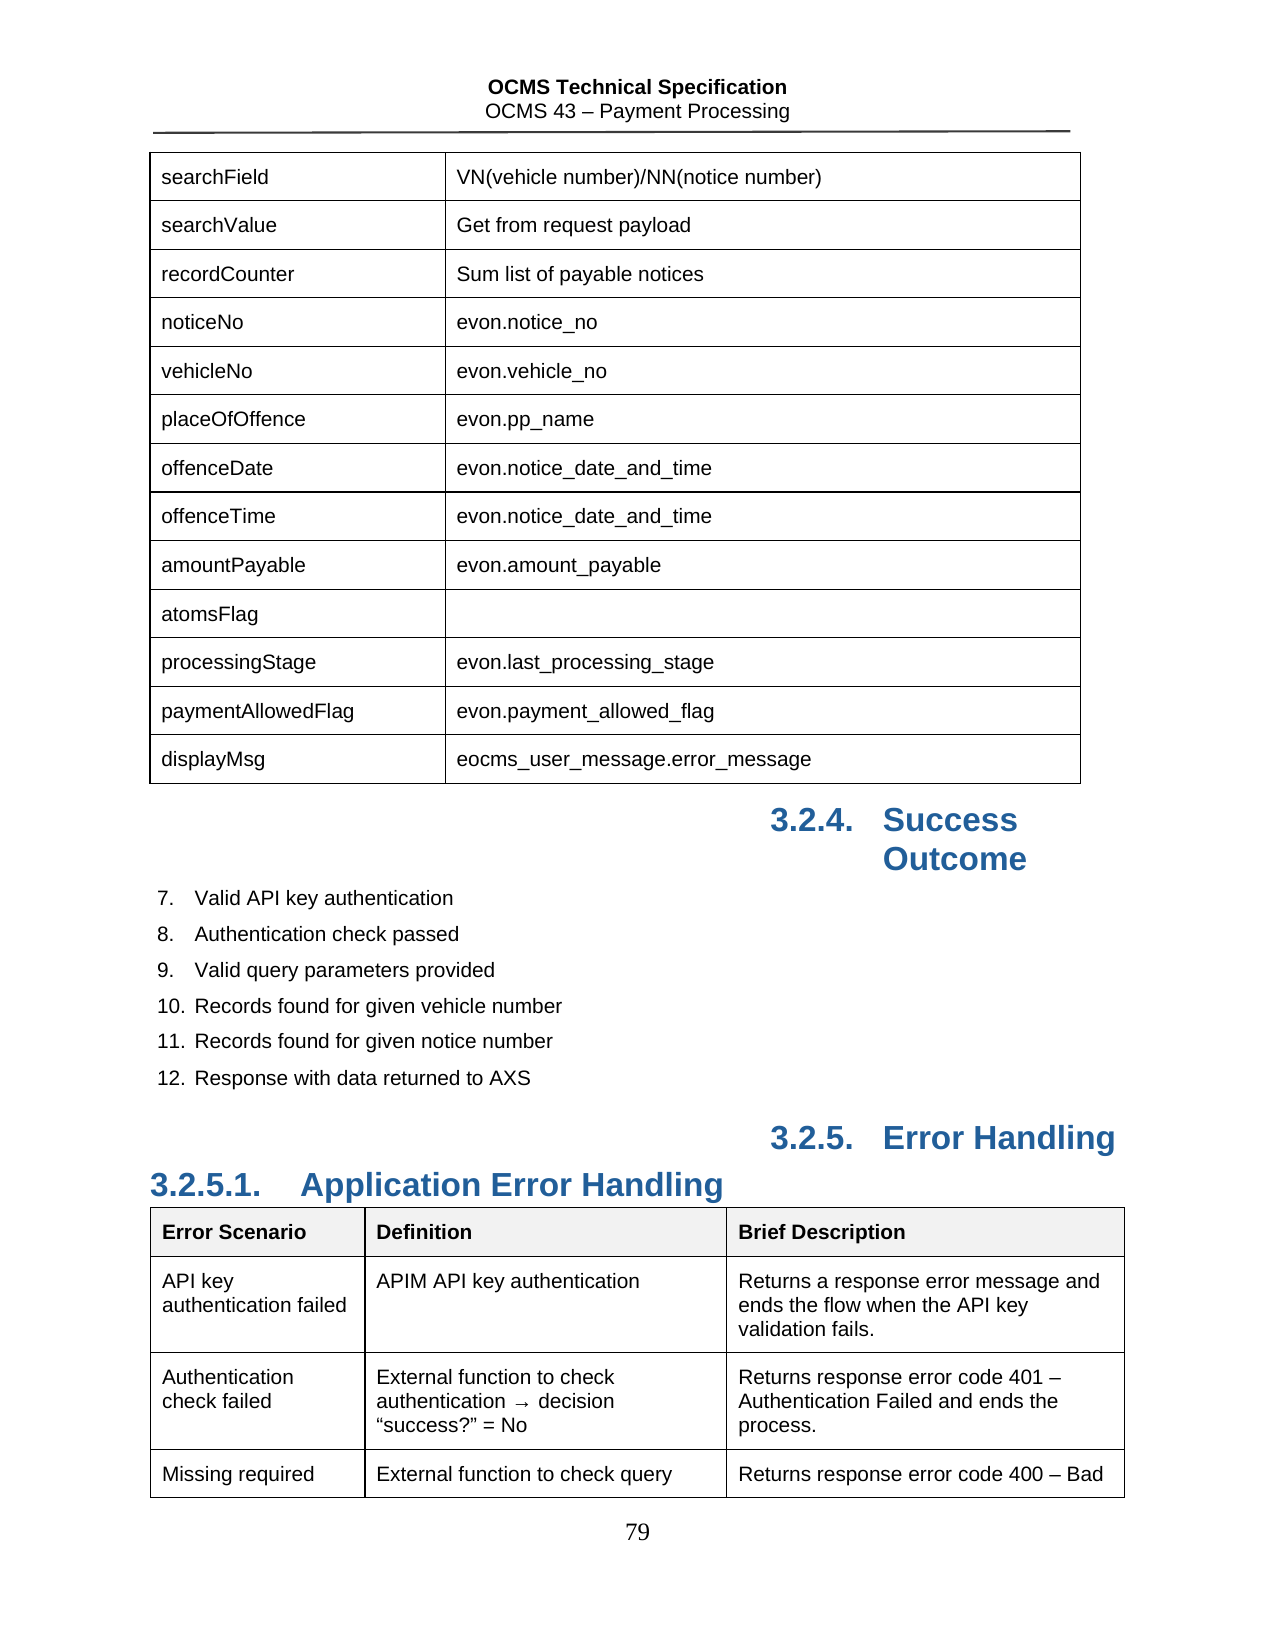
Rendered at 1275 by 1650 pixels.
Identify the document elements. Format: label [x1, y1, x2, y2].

table_cell [446, 444, 1080, 491]
table_cell [151, 201, 445, 249]
table_cell [151, 153, 445, 200]
table_header [366, 1208, 726, 1256]
table_cell [727, 1450, 1124, 1497]
table_cell [151, 541, 445, 588]
table_cell [446, 347, 1080, 394]
table_cell [151, 250, 445, 297]
table_cell [151, 444, 445, 491]
table_cell [151, 347, 445, 394]
table_cell [151, 298, 445, 346]
table_cell [151, 638, 445, 686]
table_cell [446, 201, 1080, 249]
table_cell [151, 687, 445, 734]
table_cell [151, 493, 445, 540]
table_cell [151, 735, 445, 783]
table_cell [727, 1353, 1124, 1449]
table_cell [446, 395, 1080, 443]
table_cell [446, 298, 1080, 346]
table_cell [727, 1257, 1124, 1352]
table_header [151, 1208, 364, 1256]
table_cell [446, 590, 1080, 637]
table_cell [366, 1450, 726, 1497]
table_cell [446, 638, 1080, 686]
table_cell [446, 541, 1080, 588]
table_cell [366, 1353, 726, 1449]
table_cell [151, 1450, 364, 1497]
table_cell [446, 153, 1080, 200]
table_cell [446, 687, 1080, 734]
table_header [727, 1208, 1124, 1256]
table_cell [366, 1257, 726, 1352]
table_cell [446, 735, 1080, 783]
table_cell [446, 493, 1080, 540]
table_cell [446, 250, 1080, 297]
table_cell [151, 395, 445, 443]
table_cell [151, 590, 445, 637]
table_cell [151, 1257, 364, 1352]
table_cell [151, 1353, 364, 1449]
